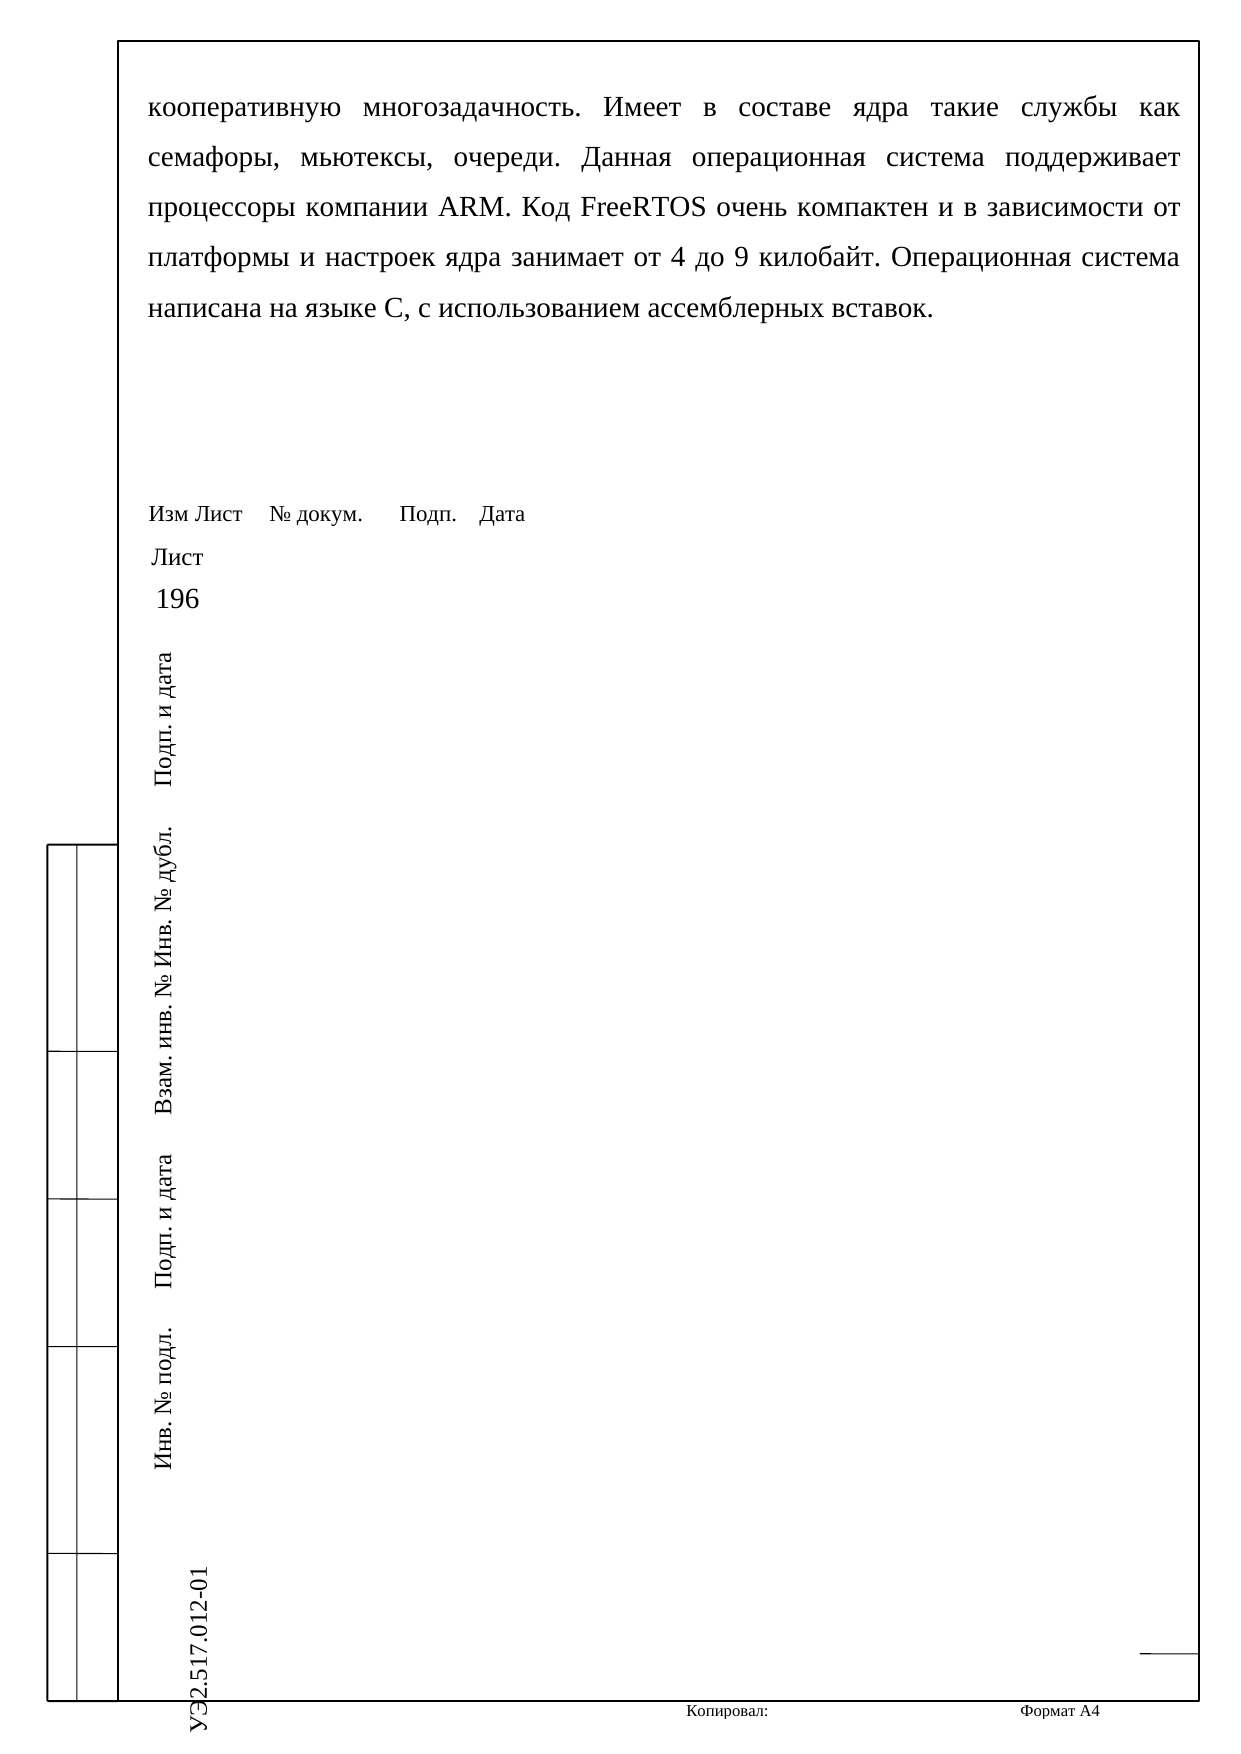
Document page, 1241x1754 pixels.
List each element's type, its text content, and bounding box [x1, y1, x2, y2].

text Для более оптимального использования ресурсов процессора в разрабатываемом приложении используется операционная система FreeRTOS. Данная оперционная система является операционной системой реального времени, что позволяет программе своевременно реагировать на происходящие события. FreeRTOS поддерживает приоритеты потоков, вытесняющую и кооперативную многозадачность. Имеет в составе ядра такие службы как семафоры, мьютексы, очереди. Данная операционная система поддерживает процессоры компании ARM. Код FreeRTOS очень компактен и в зависимости от платформы и настроек ядра занимает от 4 до 9 килобайт. Операционная система написана на языке С, с использованием ассемблерных вставок. [148, 89, 1181, 323]
